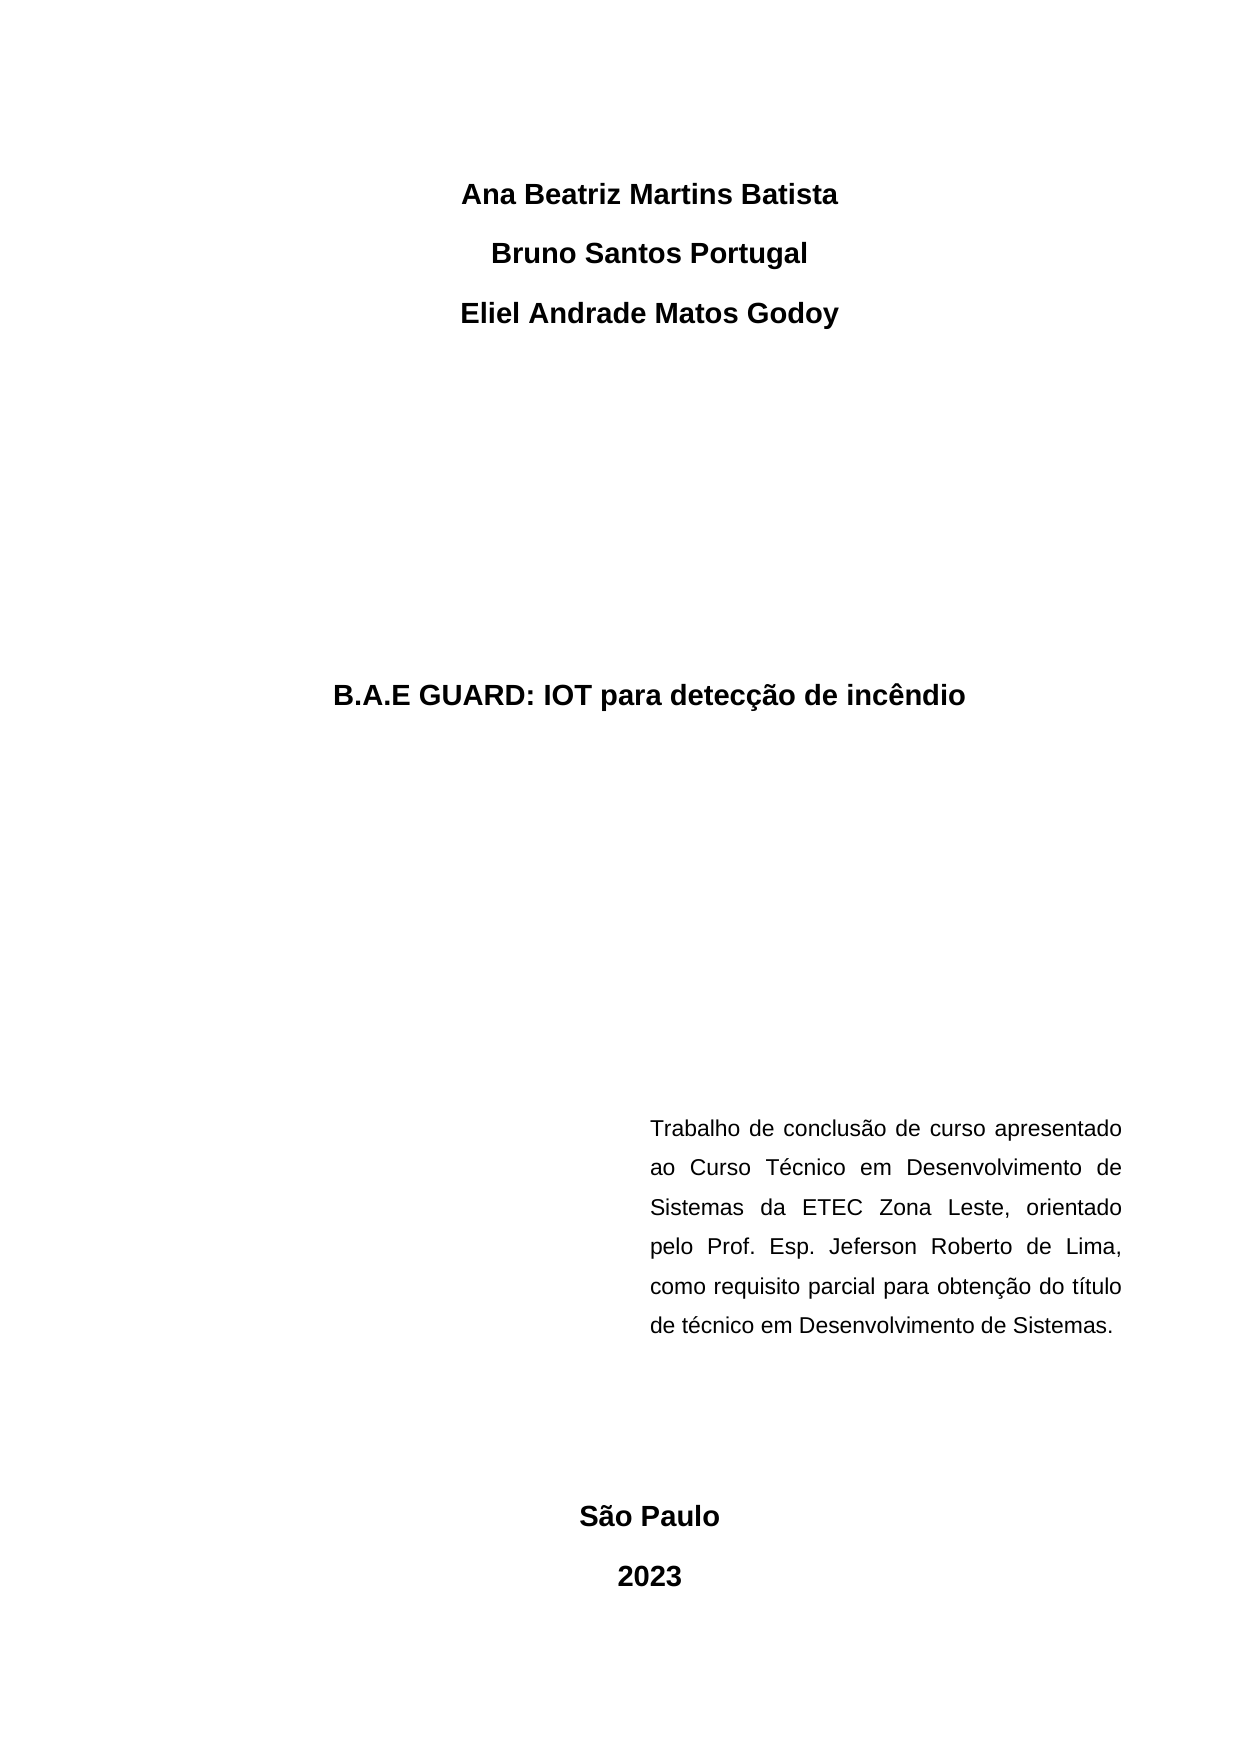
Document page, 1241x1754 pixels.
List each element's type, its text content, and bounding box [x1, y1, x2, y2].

text São Paulo [177, 1499, 1122, 1533]
text Eliel Andrade Matos Godoy [177, 296, 1122, 329]
text 2023 [177, 1559, 1122, 1592]
text Ana Beatriz Martins Batista [177, 177, 1122, 211]
text Bruno Santos Portugal [177, 237, 1122, 270]
text B.A.E GUARD: IOT para detecção de incêndio [177, 678, 1122, 712]
text Trabalho de conclusão de curso apresentado ao Curso Técnico em Desenvolvimento de Sistemas da ETEC Zona Leste, orientado pelo Prof. Esp. Jeferson Roberto de Lima, como requisito parcial para obtenção do título de técnico em Desenvolvimento de Sistemas. [650, 1115, 1122, 1338]
